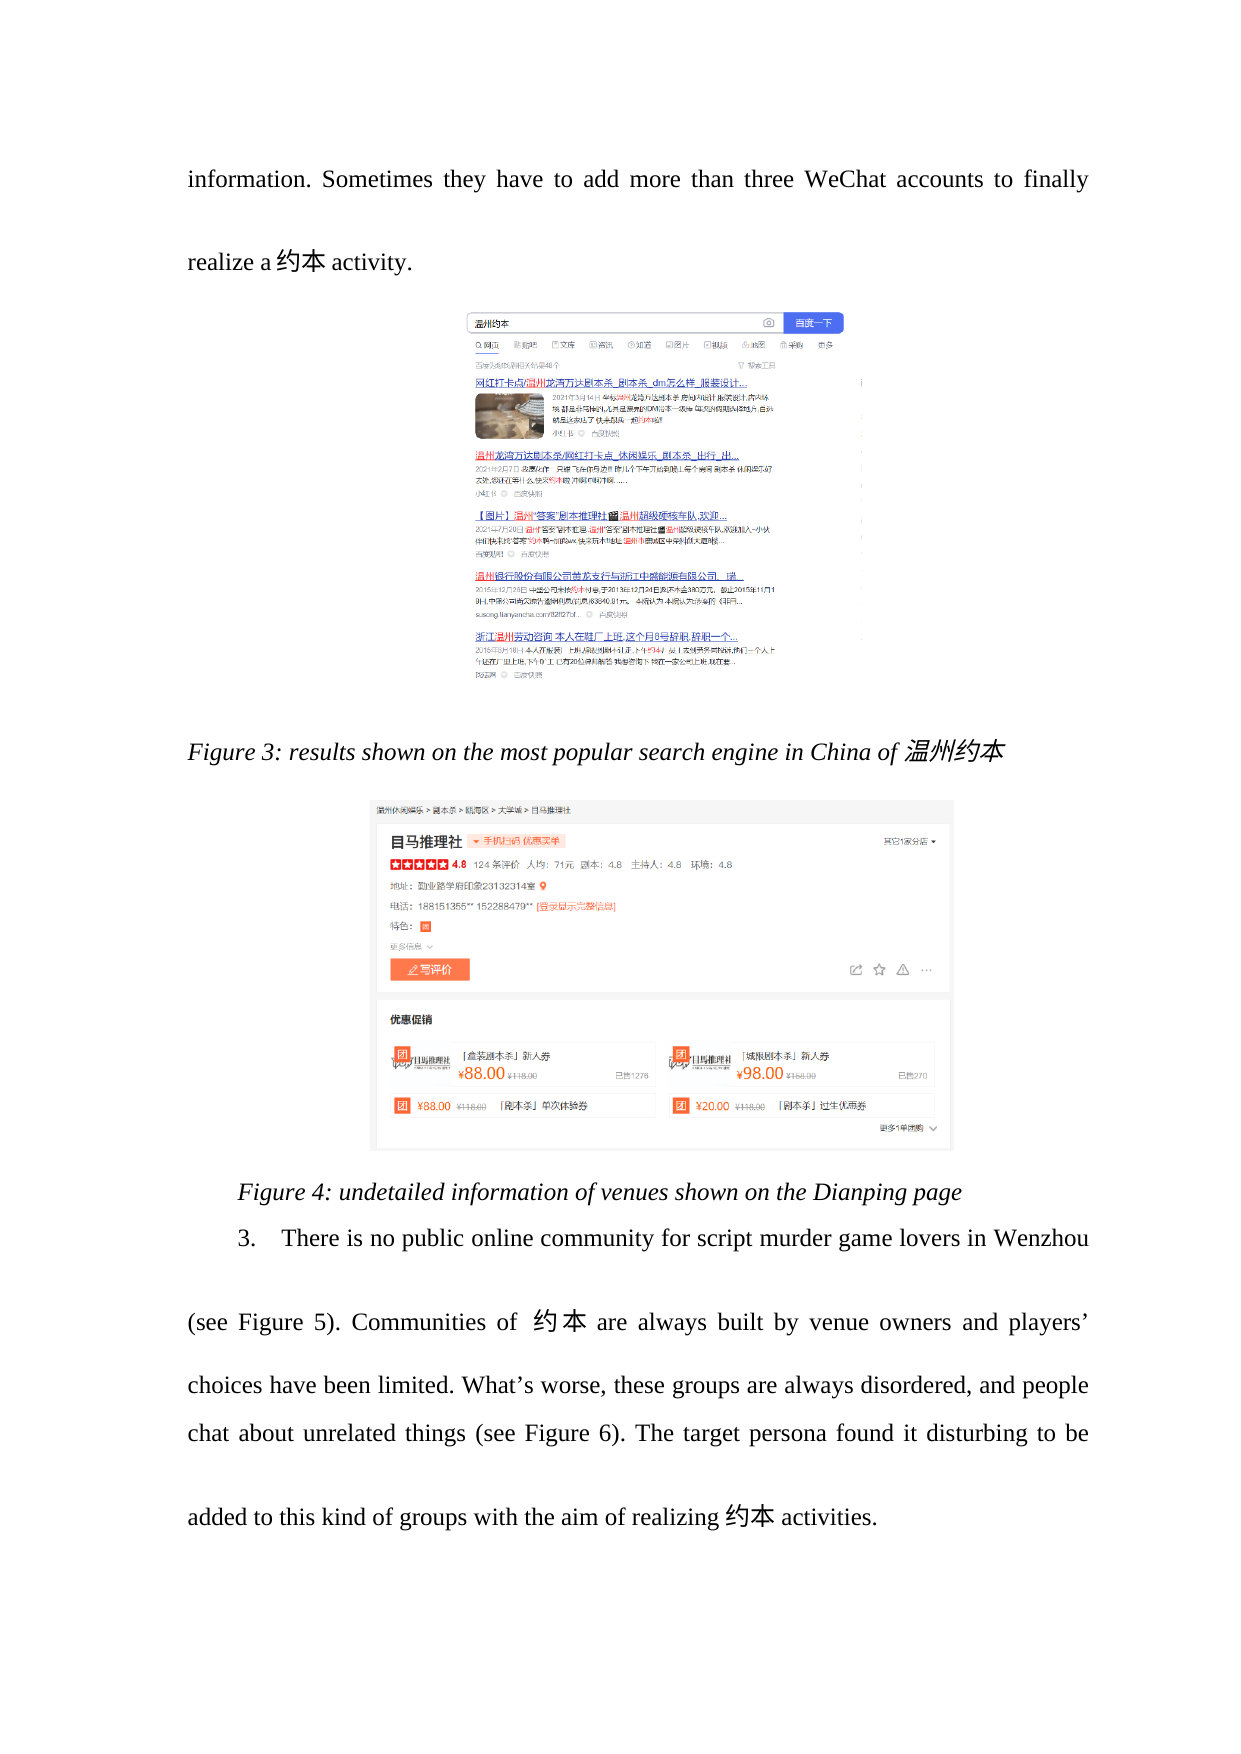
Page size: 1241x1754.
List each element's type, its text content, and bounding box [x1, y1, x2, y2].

text Figure 3: results shown on the most popular search engine in China of 温州约本 [187, 717, 1090, 782]
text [187, 162, 1090, 292]
text Figure 4: undetailed information of venues shown on the Dianping page [187, 1175, 1090, 1207]
text 3. There is no public online community for script murder game lovers in Wenzhou (see Figure 5). Communities of 约本are always built by venue owners and players’ choices have been limited. What’s worse, these groups are always disordered, and people chat about unrelated things (see Figure 6). The target persona found it disturbing to be added to this kind of groups with the aim of realizing 约本 activities. [187, 1222, 1090, 1547]
picture [462, 310, 862, 688]
picture [369, 800, 954, 1151]
